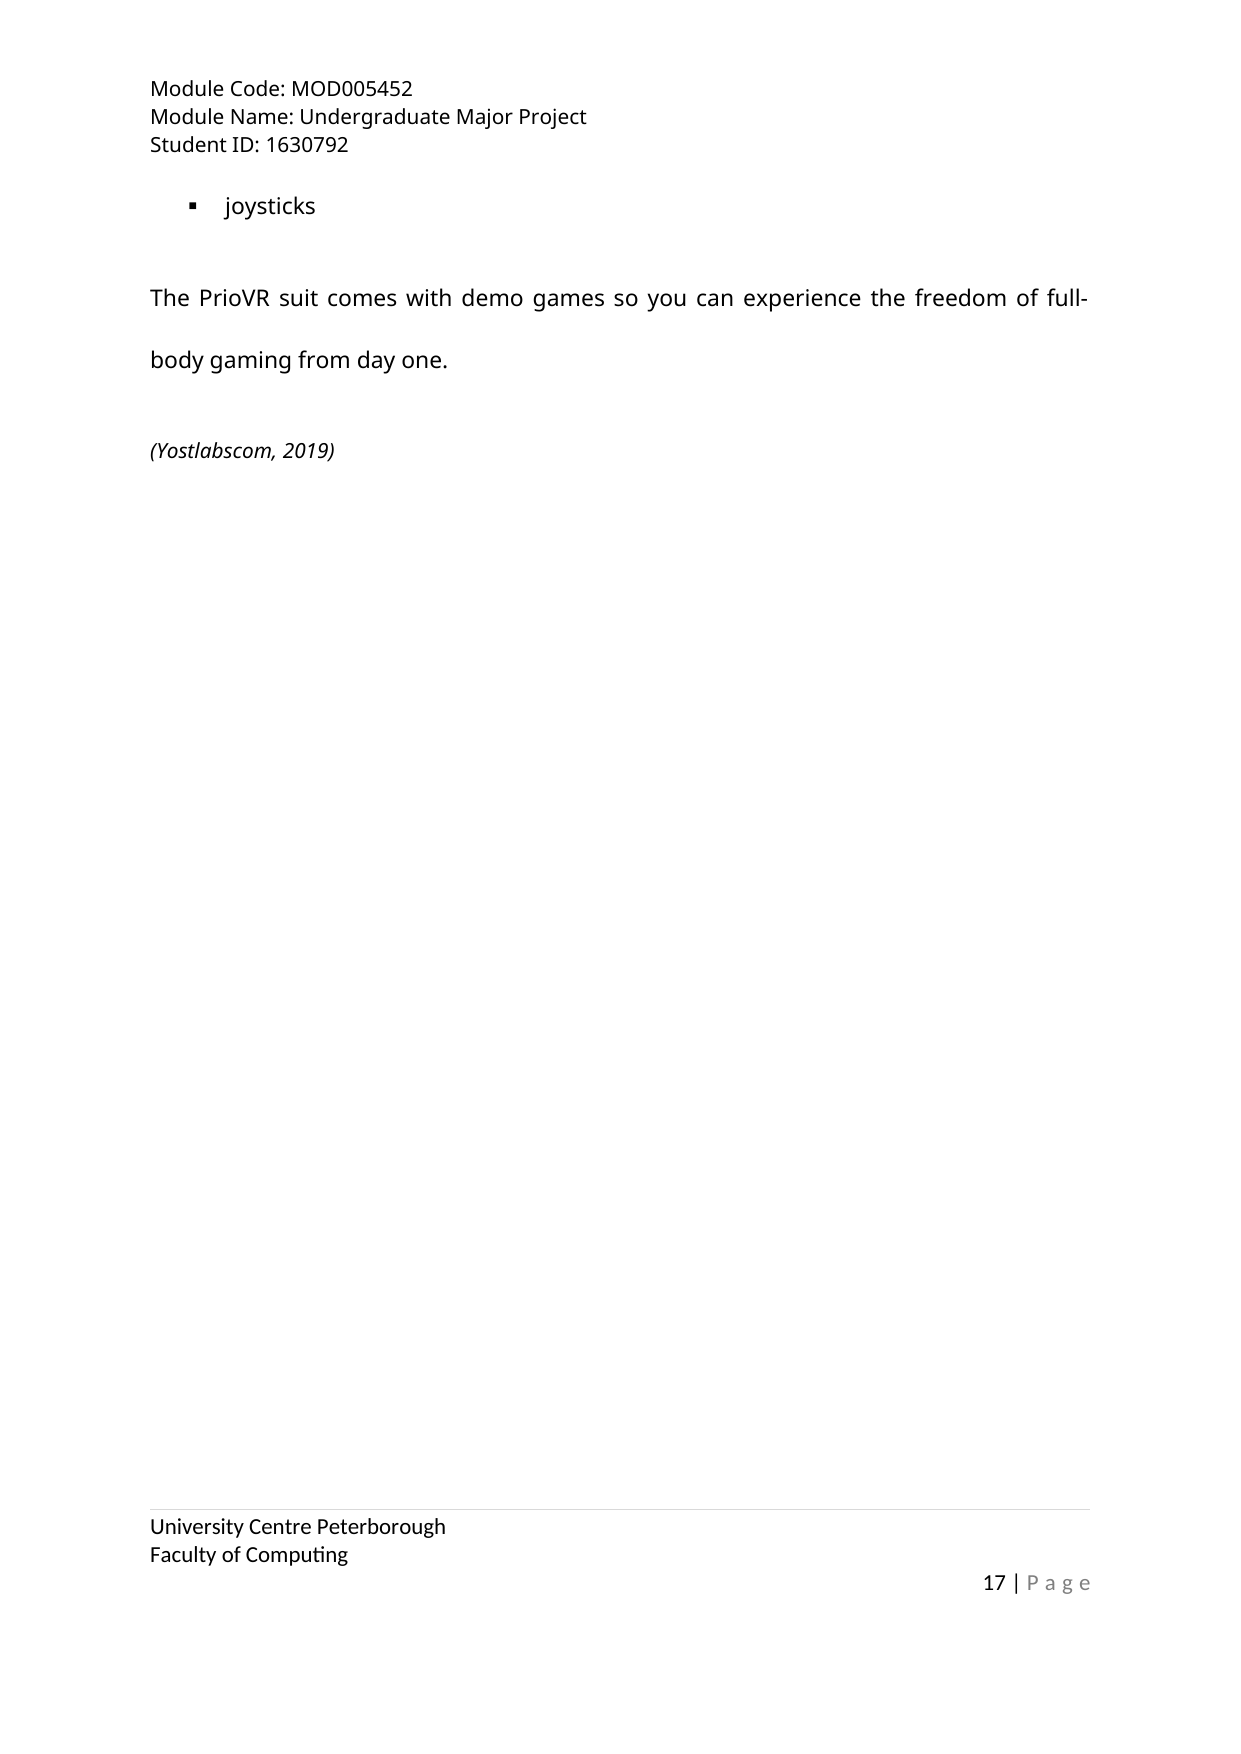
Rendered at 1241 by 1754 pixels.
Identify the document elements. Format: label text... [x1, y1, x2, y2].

text The PrioVR suit comes with demo games so you can experience the freedom of full-body gaming from day one. [150, 282, 1090, 376]
text (Yostlabscom, 2019) [150, 436, 1090, 464]
list joysticks [187, 190, 1090, 222]
